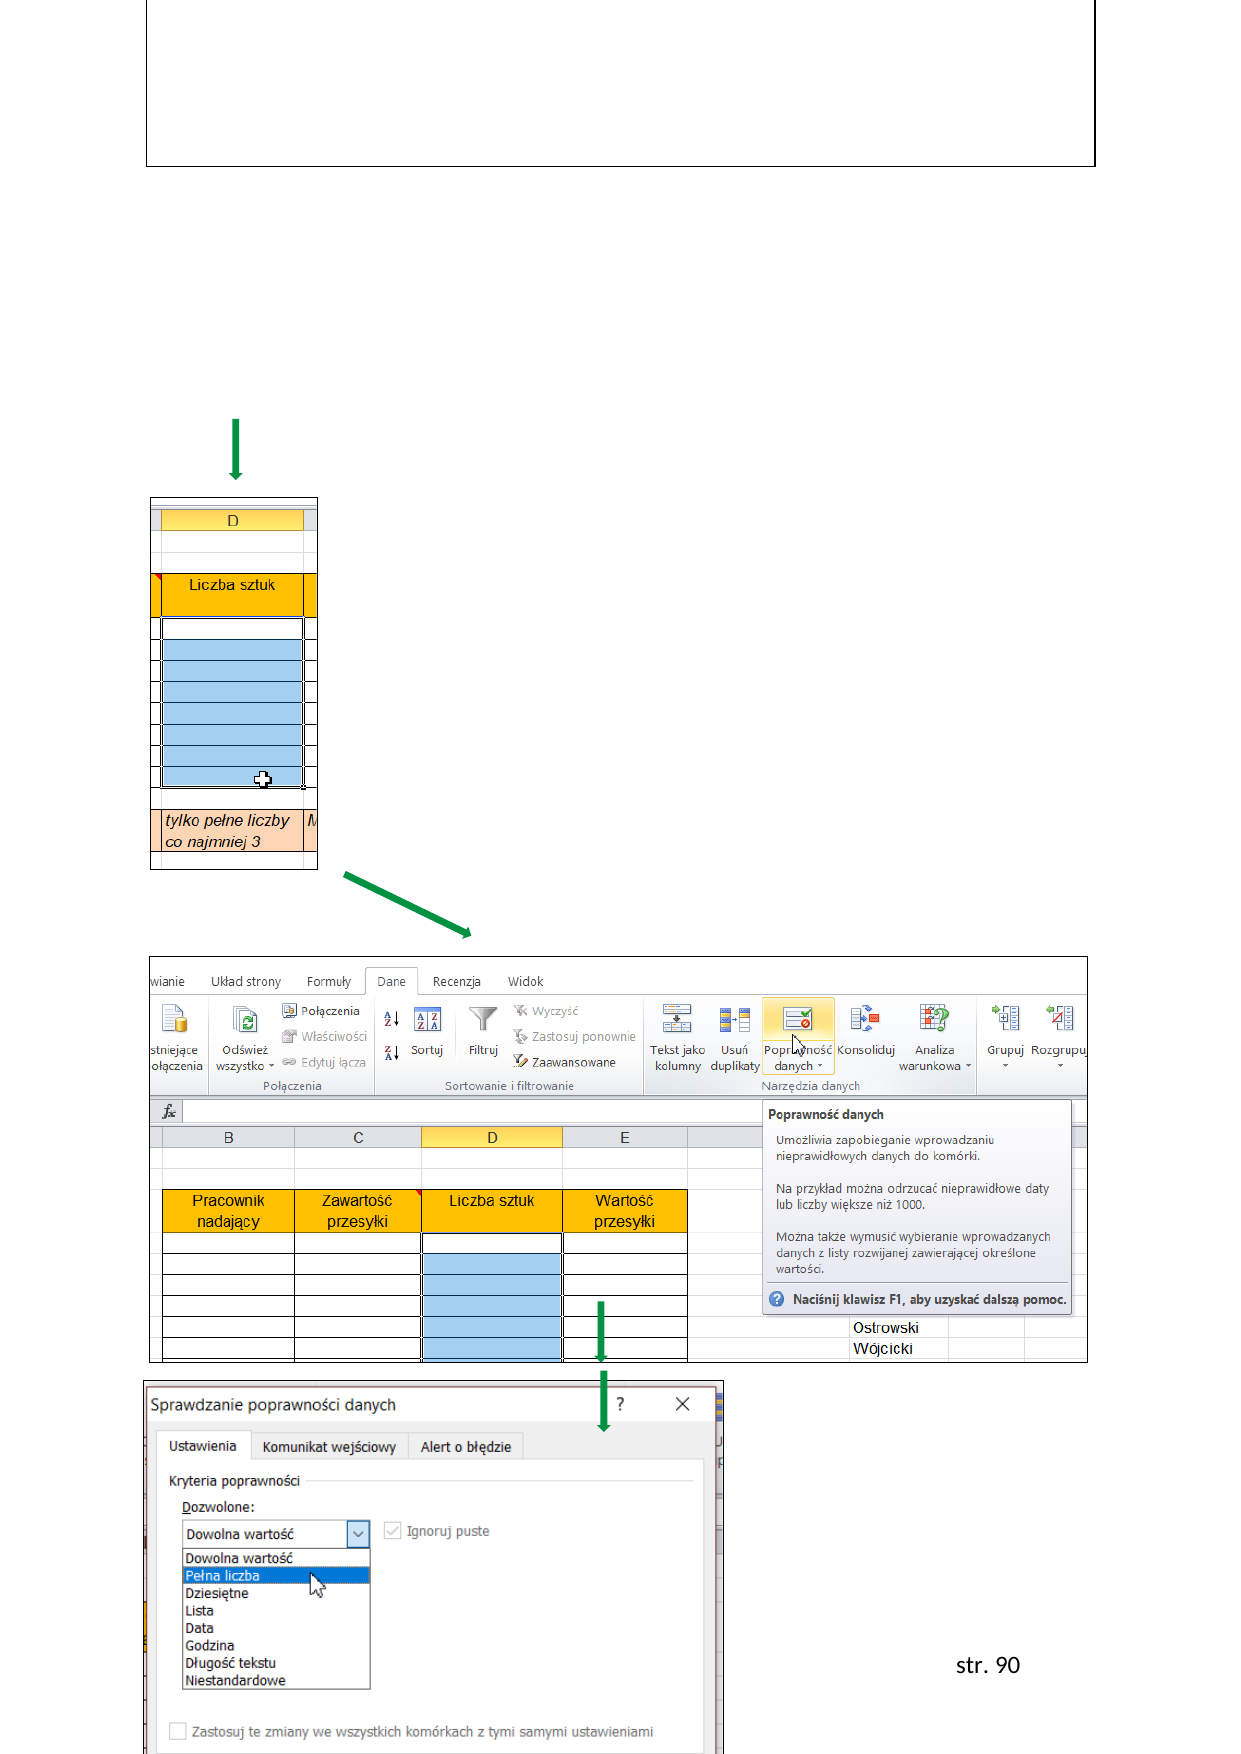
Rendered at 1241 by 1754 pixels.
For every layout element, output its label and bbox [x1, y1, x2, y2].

picture [151, 498, 317, 869]
picture [150, 957, 1087, 1362]
picture [144, 1381, 723, 1754]
